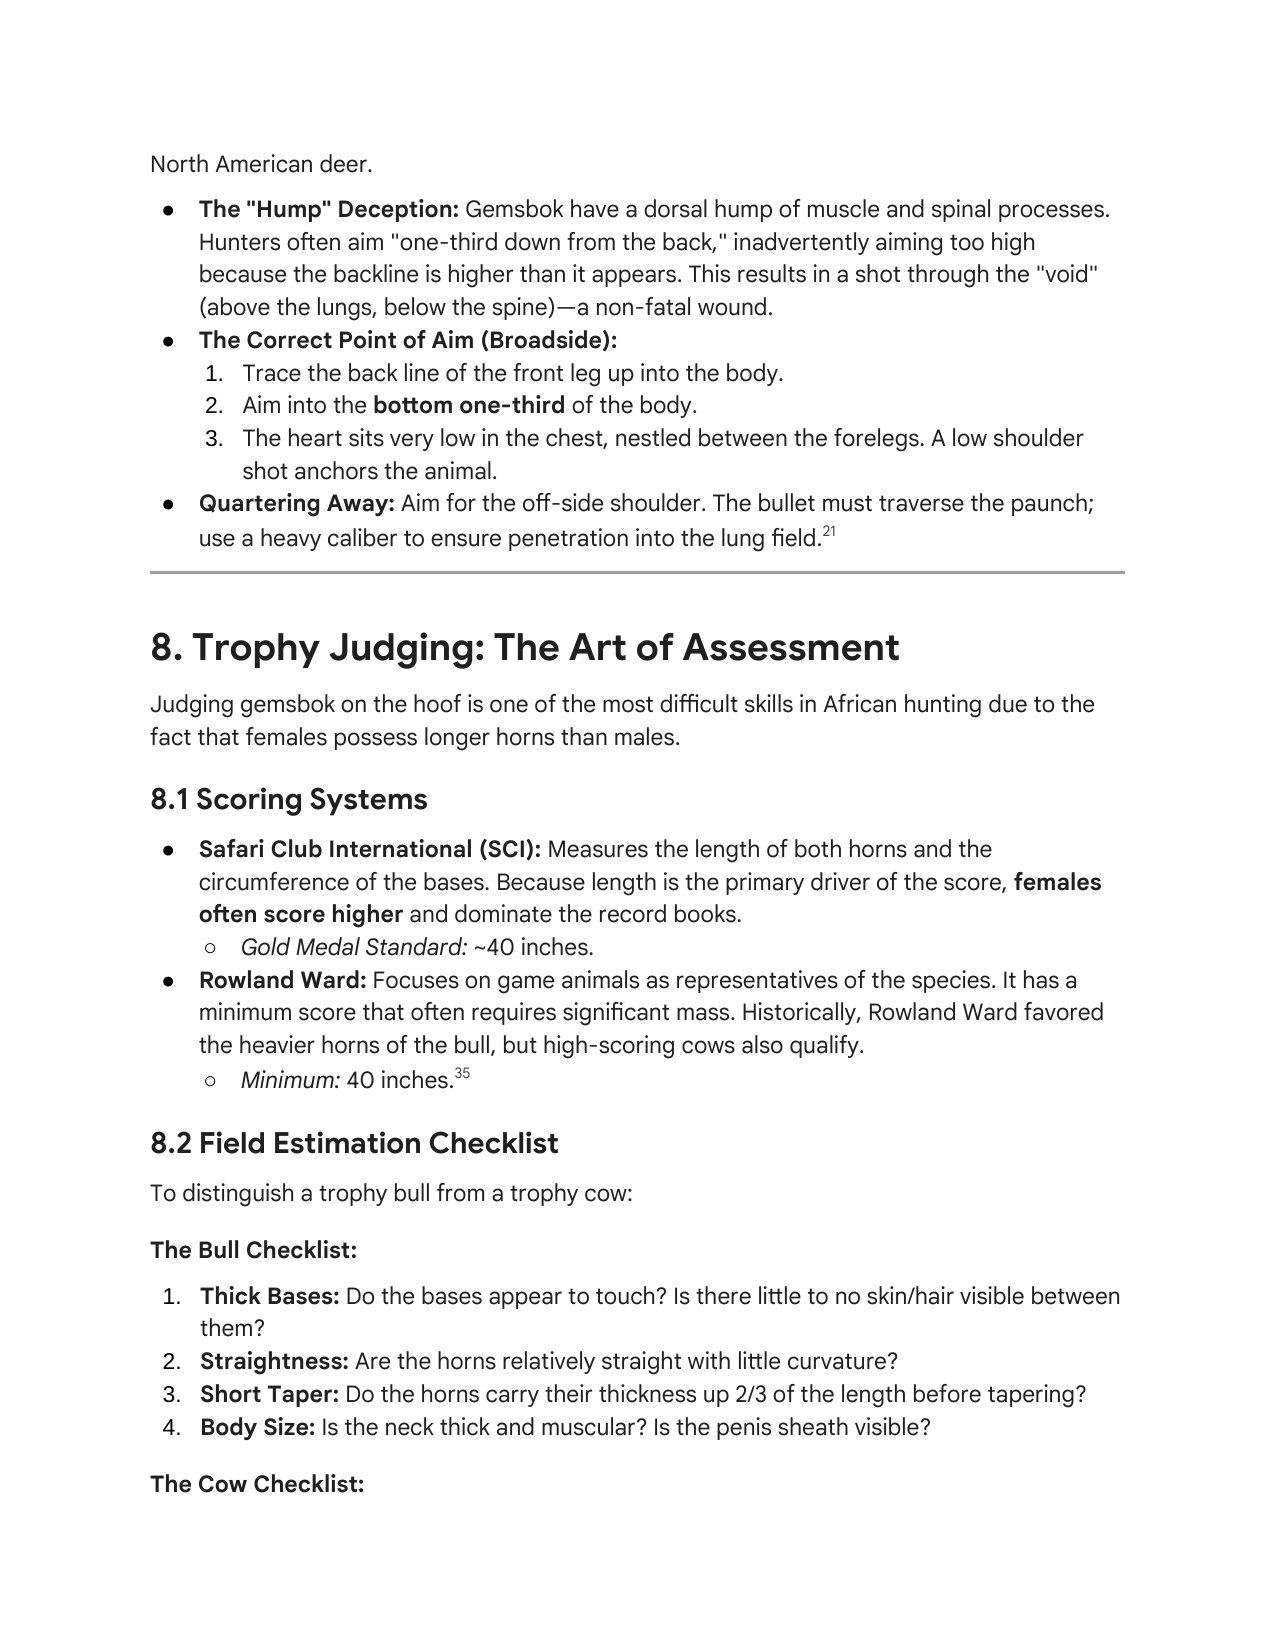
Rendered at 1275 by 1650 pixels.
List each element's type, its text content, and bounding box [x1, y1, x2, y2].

list Body Size: Is the neck thick and muscular? Is the penis sheath visible? [162, 1413, 1125, 1441]
text Judging gemsbok on the hoof is one of the most difficult skills in African hunting due to the fact that females possess longer horns than males. [150, 691, 1125, 752]
list Aim into the bottom one-third of the body. [205, 391, 1125, 420]
list Thick Bases: Do the bases appear to touch? Is there little to no skin/hair visible between them? [162, 1282, 1125, 1343]
list Trace the back line of the front leg up into the body. [205, 359, 1125, 387]
list Rowland Ward: Focuses on game animals as representatives of the species. It has a minimum score that often requires significant mass. Historically, Rowland Ward favored the heavier horns of the bull, but high-scoring cows also qualify. [161, 966, 1125, 1060]
list The heart sits very low in the chest, nestled between the forelegs. A low shoulder shot anchors the animal. [205, 424, 1125, 486]
list The "Hump" Deception: Gemsbok have a dorsal hump of muscle and spinal processes. Hunters often aim "one-third down from the back," inadvertently aiming too high because the backline is higher than it appears. This results in a shot through the "void" (above the lungs, below the spine)—a non-fatal wound. [161, 195, 1125, 322]
text The Cow Checklist: [150, 1470, 1125, 1499]
subtitle 8. Trophy Judging: The Art of Assessment [150, 575, 1125, 671]
list Minimum: 40 inches.35 [203, 1064, 1125, 1095]
list Gold Medal Standard: ~40 inches. [203, 933, 1125, 962]
list The Correct Point of Aim (Broadside): [161, 326, 1125, 355]
list Straightness: Are the horns relatively straight with little curvature? [162, 1347, 1125, 1376]
list Short Taper: Do the horns carry their thickness up 2/3 of the length before tapering? [162, 1380, 1125, 1409]
subtitle 8.2 Field Estimation Checklist [150, 1125, 1125, 1161]
list Quartering Away: Aim for the off-side shoulder. The bullet must traverse the paunch; use a heavy caliber to ensure penetration into the lung field.21 [161, 489, 1125, 554]
text To distinguish a trophy bull from a trophy cow: [150, 1179, 1125, 1208]
text The Bull Checklist: [150, 1237, 1125, 1265]
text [150, 150, 1125, 179]
list Safari Club International (SCI): Measures the length of both horns and the circumference of the bases. Because length is the primary driver of the score, females often score higher and dominate the record books. [161, 835, 1125, 929]
subtitle 8.1 Scoring Systems [150, 781, 1125, 817]
